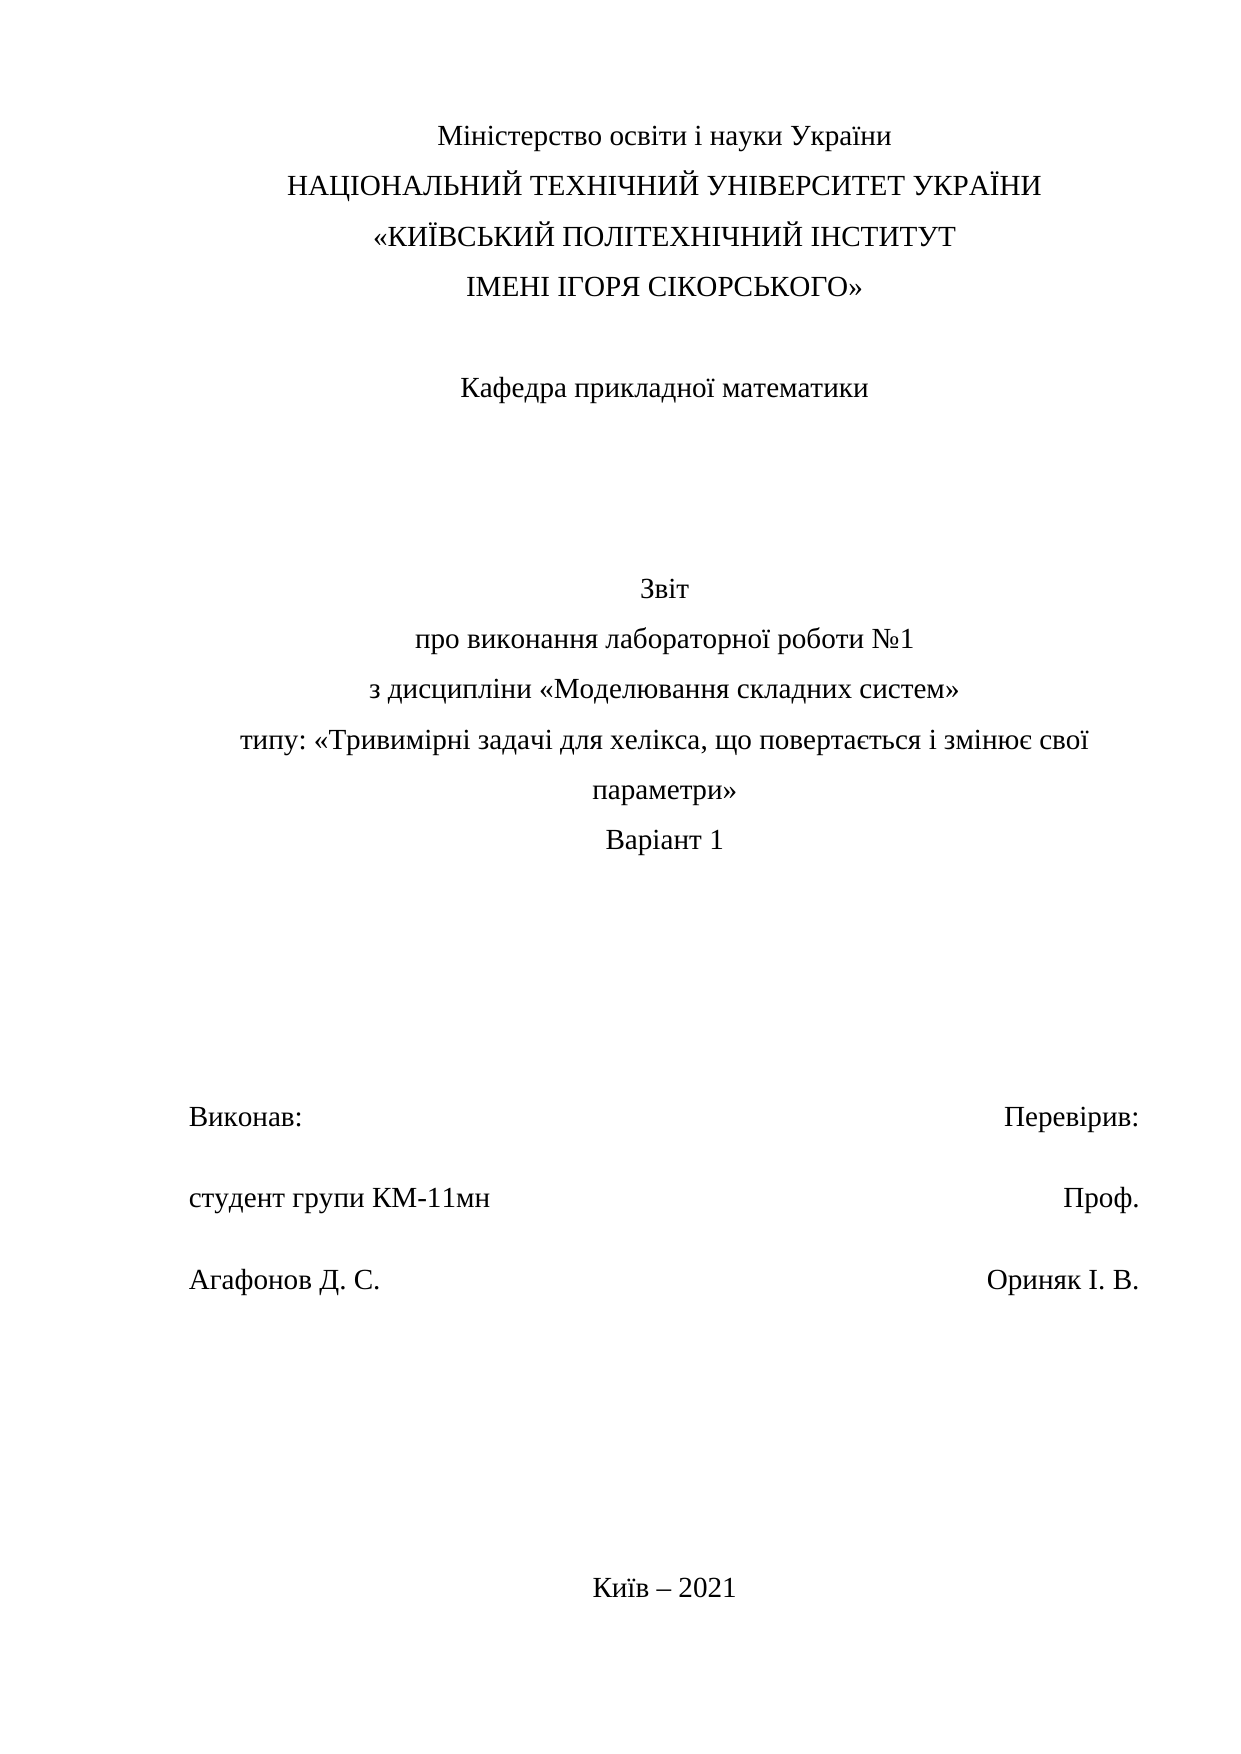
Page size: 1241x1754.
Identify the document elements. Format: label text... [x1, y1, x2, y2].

text Кафедра прикладної математики [177, 370, 1152, 403]
text типу: «Тривимірні задачі для хелікса, що повертається і змінює свої параметри» [177, 722, 1152, 806]
table_cell Агафонов Д. С. [177, 1237, 664, 1318]
text Київ – 2021 [177, 1570, 1152, 1603]
text Звіт [177, 571, 1152, 604]
text НАЦІОНАЛЬНИЙ ТЕХНІЧНИЙ УНІВЕРСИТЕТ УКРАЇНИ [177, 168, 1152, 202]
table_cell студент групи КМ-11мн [177, 1156, 664, 1237]
text про виконання лабораторної роботи №1 [177, 621, 1152, 655]
table_cell Проф. [664, 1156, 1151, 1237]
text «КИЇВСЬКИЙ ПОЛІТЕХНІЧНИЙ ІНСТИТУТ [177, 219, 1152, 252]
text з дисципліни «Моделювання складних систем» [177, 672, 1152, 705]
text Міністерство освіти і науки України [177, 118, 1152, 152]
text Варіант 1 [177, 822, 1152, 856]
table_header Перевірив: [664, 1074, 1151, 1156]
text ІМЕНІ ІГОРЯ СІКОРСЬКОГО» [177, 269, 1152, 303]
table_header Виконав: [177, 1074, 664, 1156]
table_cell Ориняк І. В. [664, 1237, 1151, 1318]
